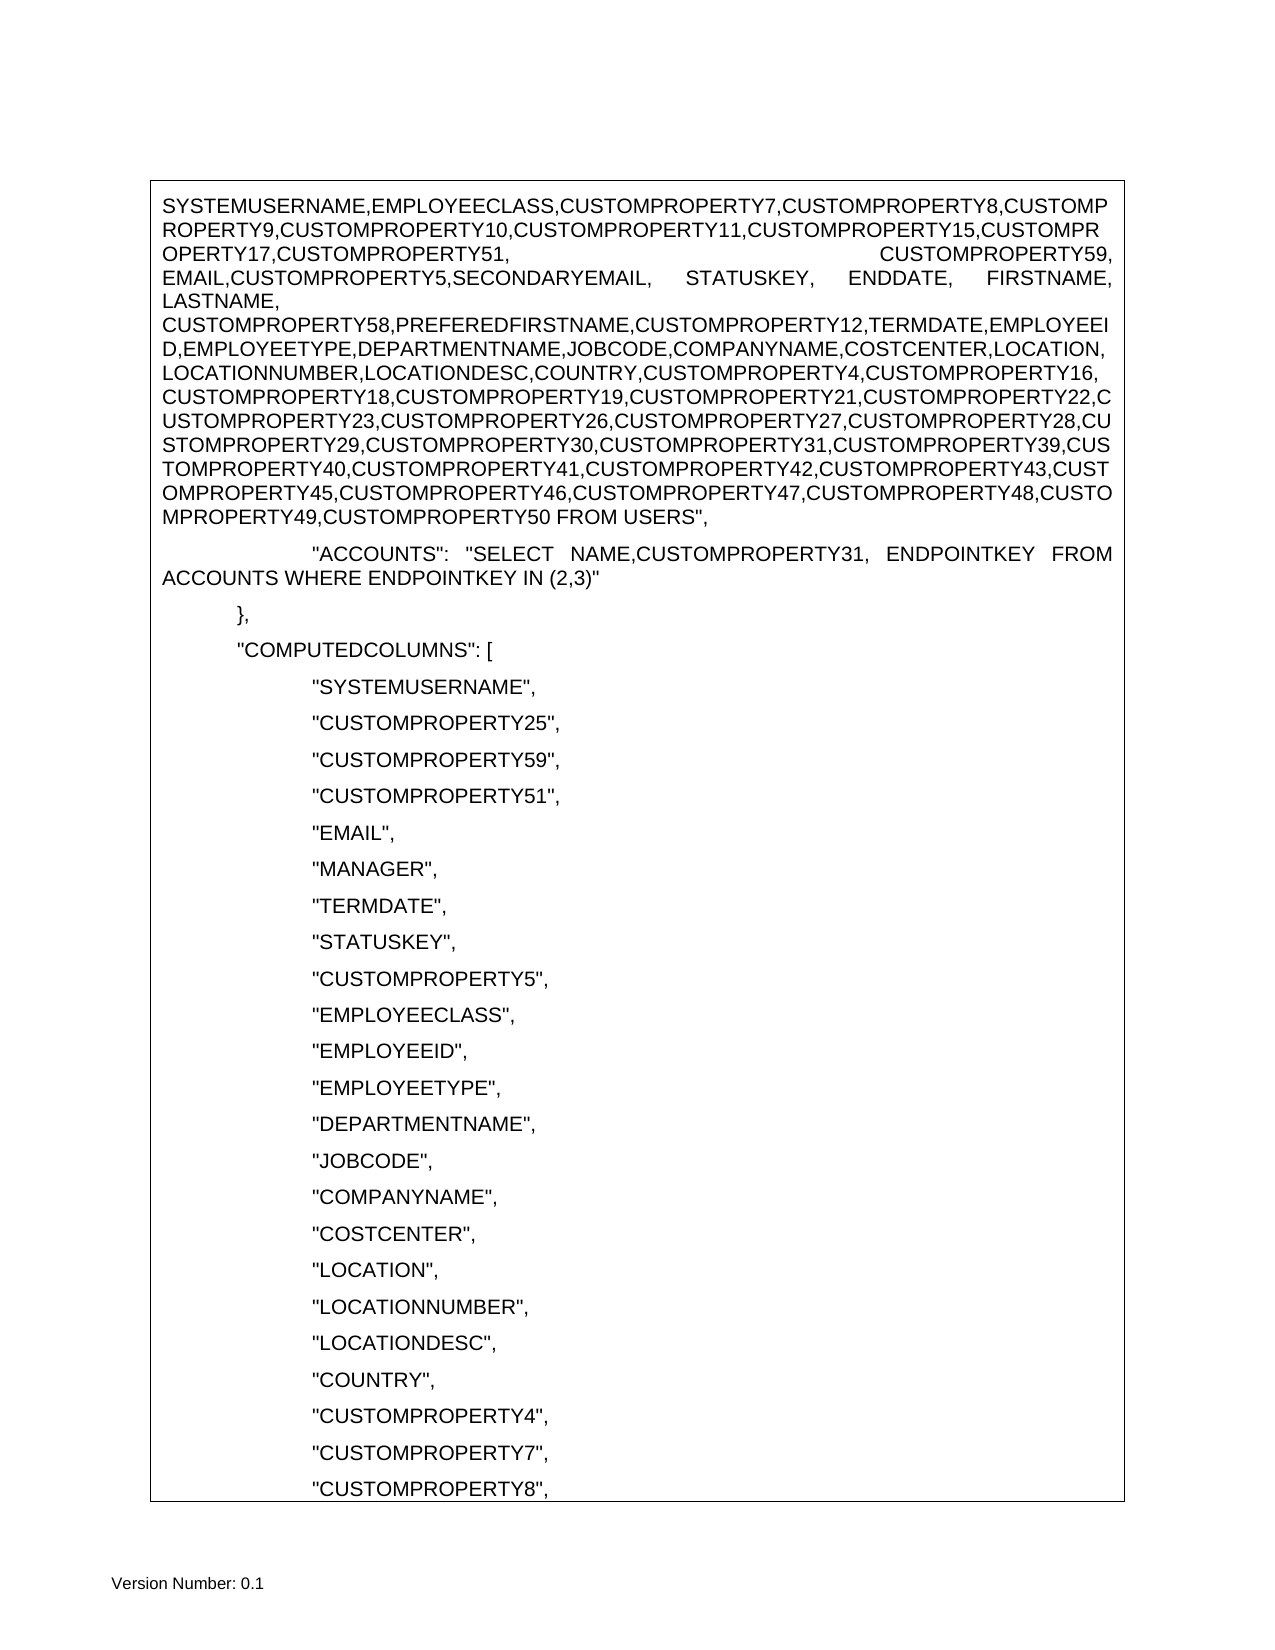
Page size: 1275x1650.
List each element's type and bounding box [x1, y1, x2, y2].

table_header [151, 181, 1124, 1501]
